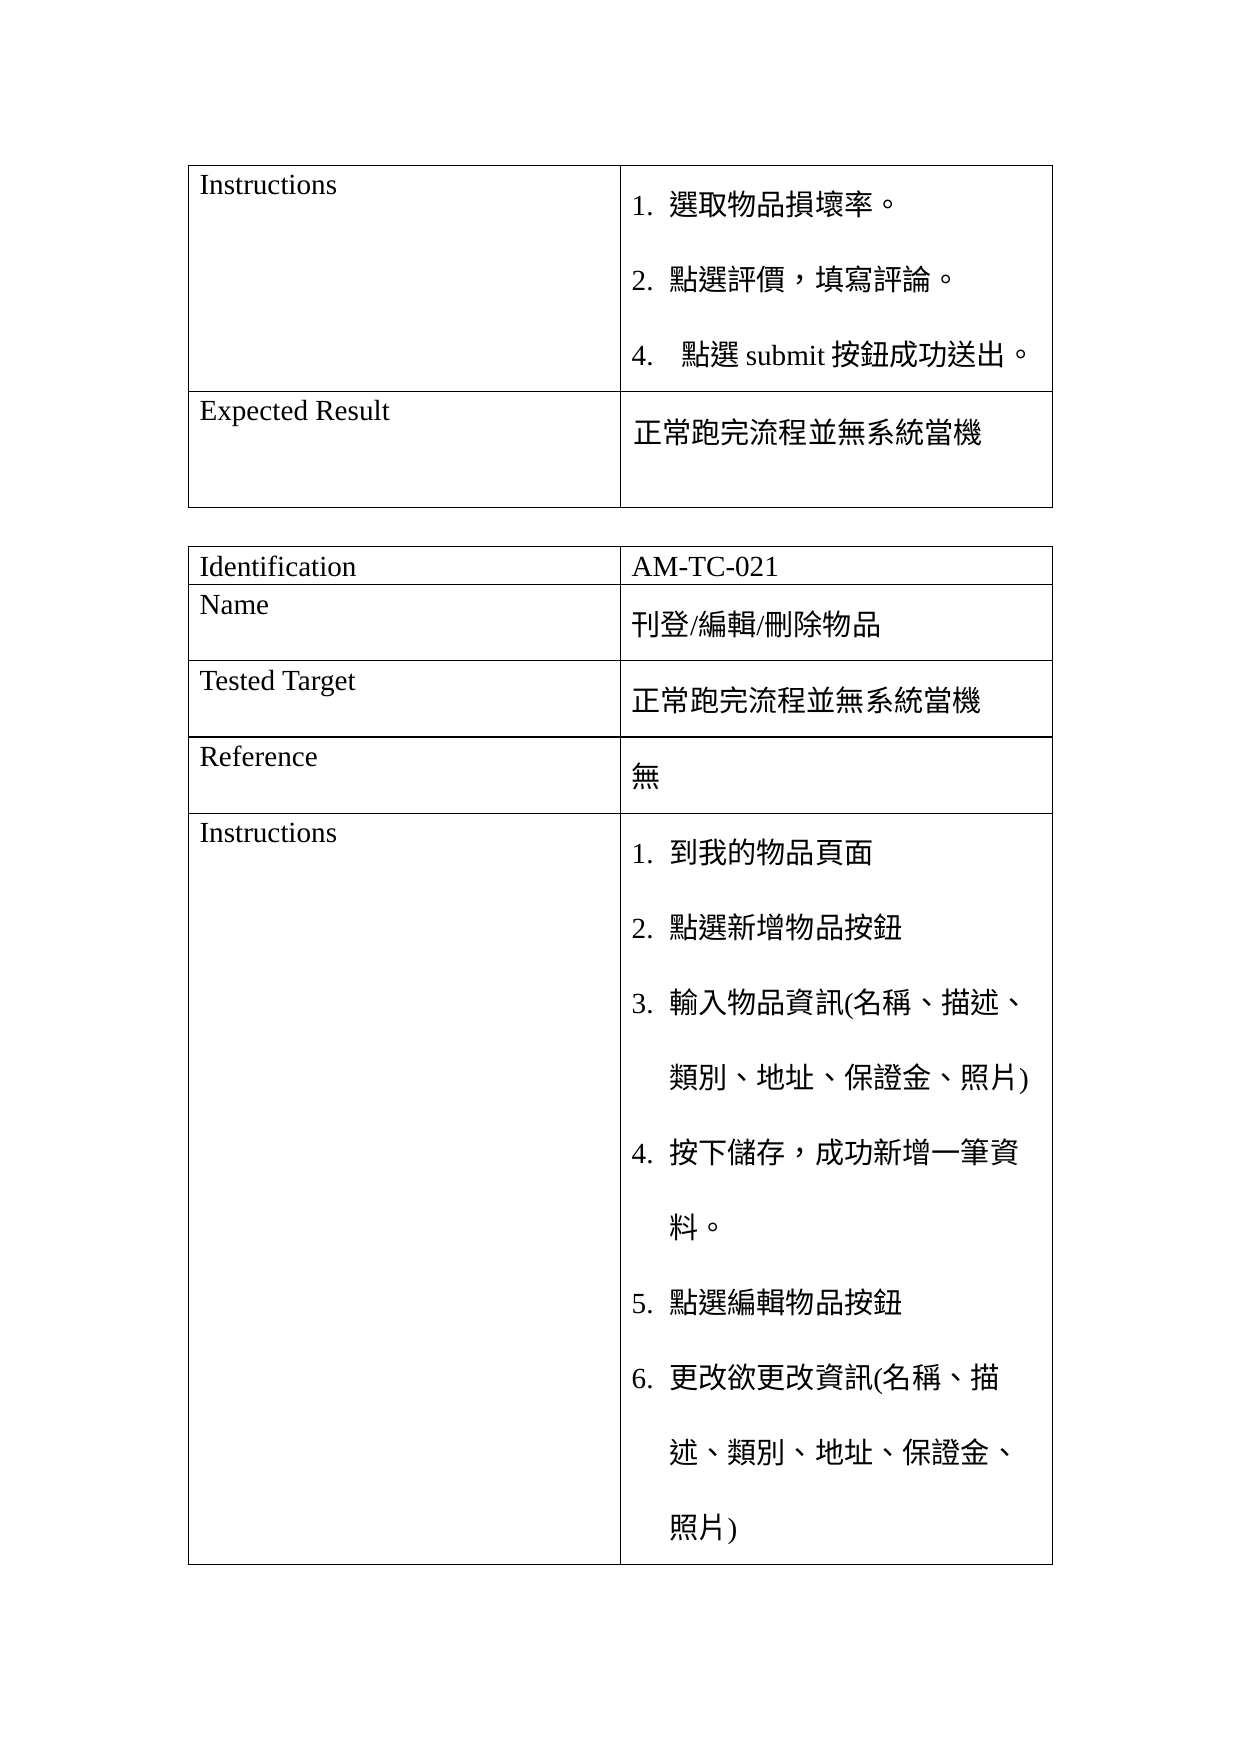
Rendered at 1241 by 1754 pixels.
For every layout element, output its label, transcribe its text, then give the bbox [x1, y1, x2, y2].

table_header AM-TC-021 [621, 547, 1052, 584]
table_cell 選取物品損壞率。 點選評價，填寫評論。 點選submit按鈕成功送出。 [621, 166, 1052, 391]
table_cell Tested Target [189, 661, 620, 736]
table_cell 無 [621, 738, 1052, 812]
table_cell Instructions [189, 814, 620, 1563]
table_cell Instructions [189, 166, 620, 391]
table_cell Reference [189, 738, 620, 812]
table_cell Name [189, 585, 620, 660]
table_cell [621, 392, 1052, 507]
table_header Identification [189, 547, 620, 584]
table_cell Expected Result [189, 392, 620, 507]
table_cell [621, 814, 1052, 1563]
table_cell 刊登/編輯/刪除物品 [621, 585, 1052, 660]
table_cell 正常跑完流程並無系統當機 [621, 661, 1052, 736]
